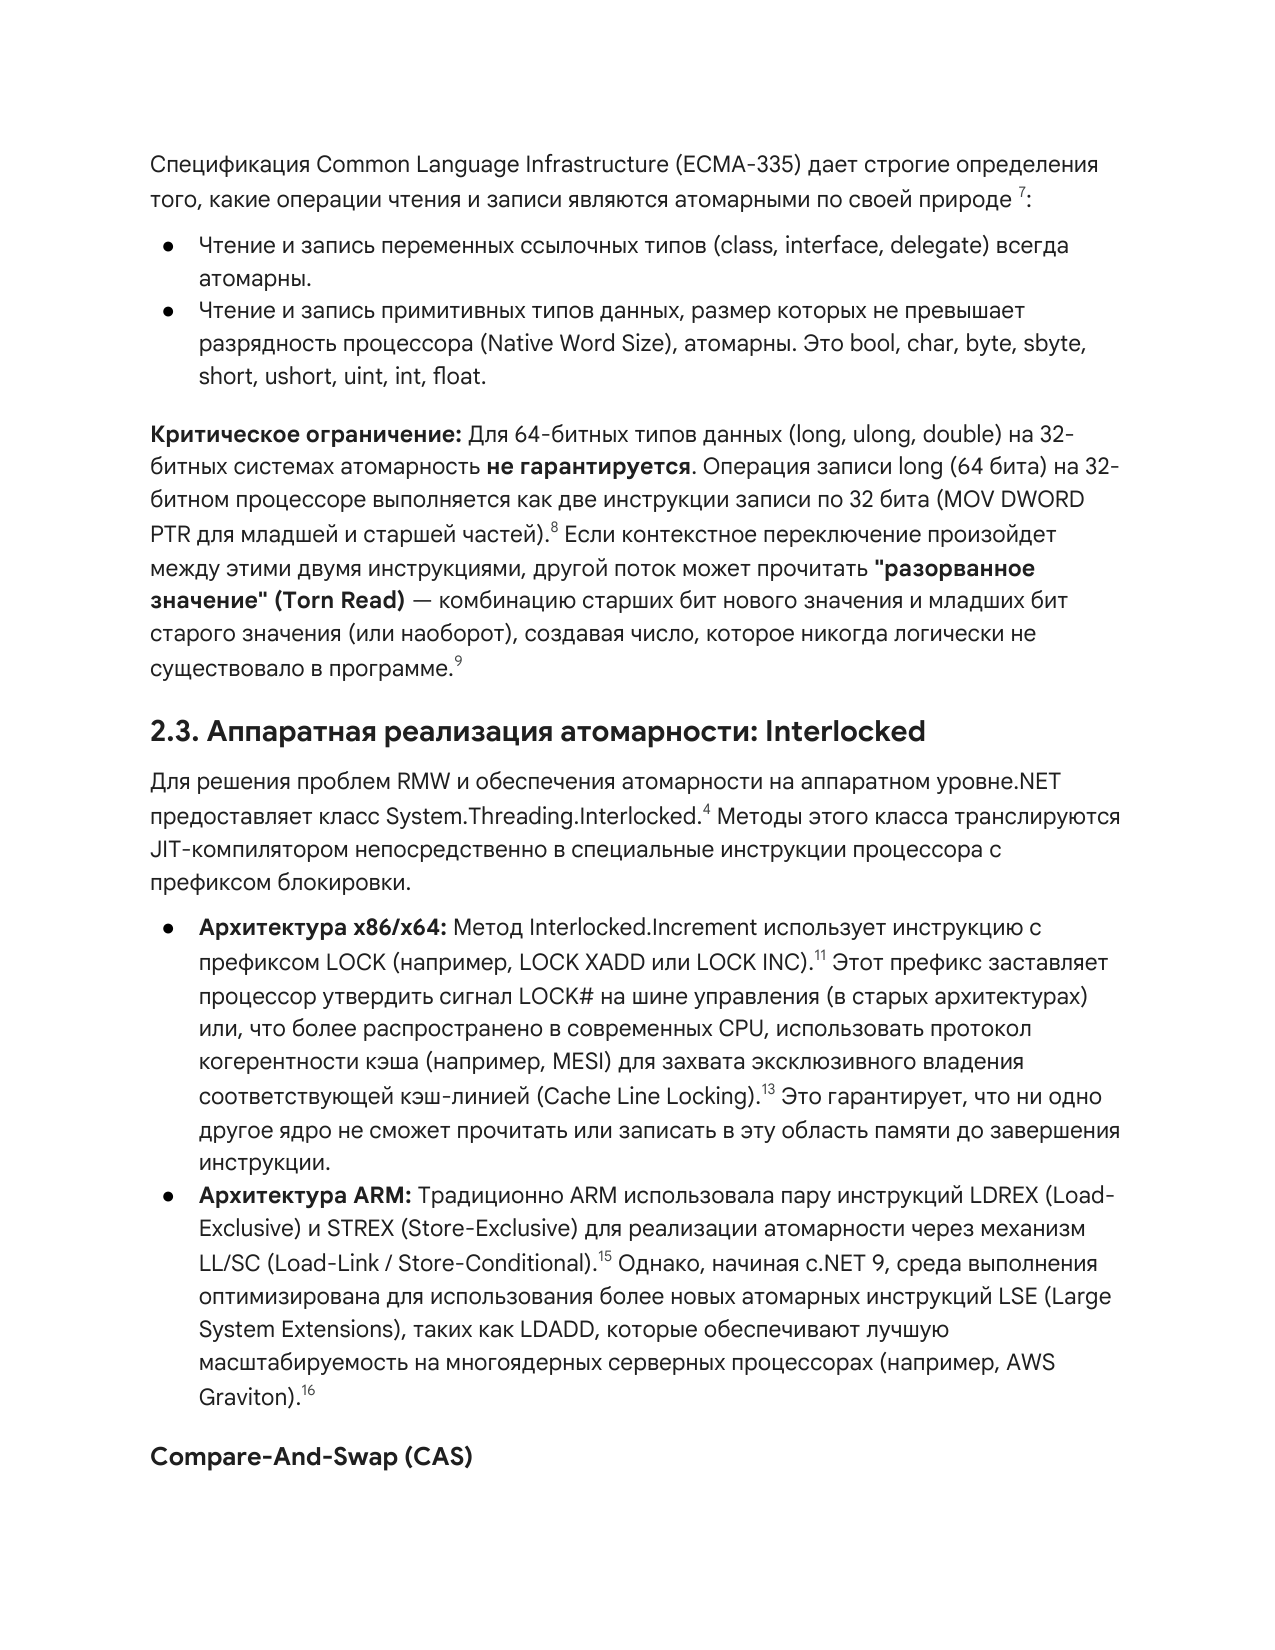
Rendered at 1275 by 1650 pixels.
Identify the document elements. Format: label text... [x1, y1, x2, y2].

list Архитектура ARM: Традиционно ARM использовала пару инструкций LDREX (Load-Exclusive) и STREX (Store-Exclusive) для реализации атомарности через механизм LL/SC (Load-Link / Store-Conditional).15 Однако, начиная с.NET 9, среда выполнения оптимизирована для использования более новых атомарных инструкций LSE (Large System Extensions), таких как LDADD, которые обеспечивают лучшую масштабируемость на многоядерных серверных процессорах (например, AWS Graviton).16 [161, 1181, 1125, 1412]
list Архитектура x86/x64: Метод Interlocked.Increment использует инструкцию с префиксом LOCK (например, LOCK XADD или LOCK INC).11 Этот префикс заставляет процессор утвердить сигнал LOCK# на шине управления (в старых архитектурах) или, что более распространено в современных CPU, использовать протокол когерентности кэша (например, MESI) для захвата эксклюзивного владения соответствующей кэш-линией (Cache Line Locking).13 Это гарантирует, что ни одно другое ядро не сможет прочитать или записать в эту область памяти до завершения инструкции. [161, 913, 1125, 1177]
subtitle Compare-And-Swap (CAS) [150, 1442, 1125, 1473]
list Чтение и запись примитивных типов данных, размер которых не превышает разрядность процессора (Native Word Size), атомарны. Это bool, char, byte, sbyte, short, ushort, uint, int, float. [161, 297, 1125, 391]
subtitle 2.3. Аппаратная реализация атомарности: Interlocked [150, 713, 1125, 749]
list Чтение и запись переменных ссылочных типов (class, interface, delegate) всегда атомарны. [161, 231, 1125, 293]
text Для решения проблем RMW и обеспечения атомарности на аппаратном уровне.NET предоставляет класс System.Threading.Interlocked.4 Методы этого класса транслируются JIT-компилятором непосредственно в специальные инструкции процессора с префиксом блокировки. [150, 767, 1125, 897]
text Критическое ограничение: Для 64-битных типов данных (long, ulong, double) на 32-битных системах атомарность не гарантируется. Операция записи long (64 бита) на 32-битном процессоре выполняется как две инструкции записи по 32 бита (MOV DWORD PTR для младшей и старшей частей).8 Если контекстное переключение произойдет между этими двумя инструкциями, другой поток может прочитать "разорванное значение" (Torn Read) — комбинацию старших бит нового значения и младших бит старого значения (или наоборот), создавая число, которое никогда логически не существовало в программе.9 [150, 420, 1125, 684]
text Спецификация Common Language Infrastructure (ECMA-335) дает строгие определения того, какие операции чтения и записи являются атомарными по своей природе 7: [150, 150, 1125, 214]
